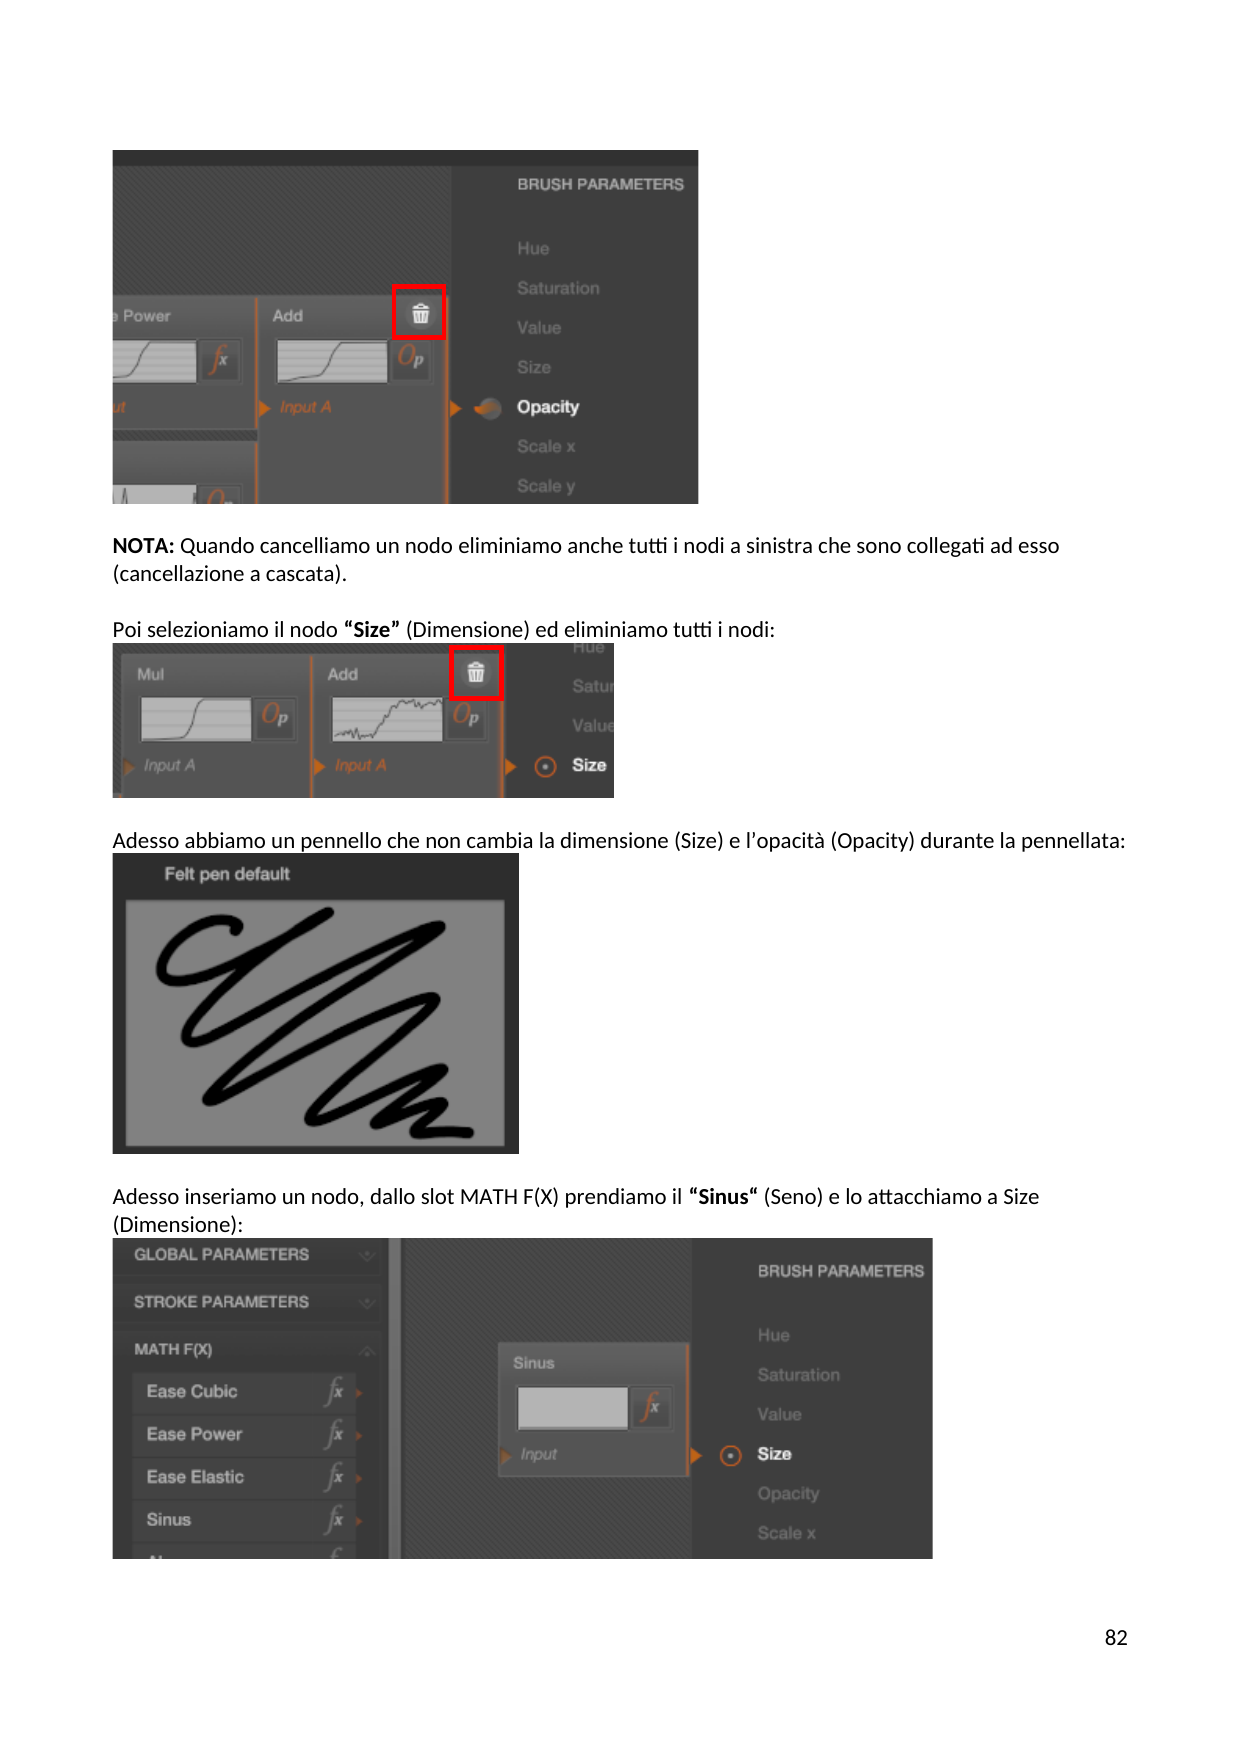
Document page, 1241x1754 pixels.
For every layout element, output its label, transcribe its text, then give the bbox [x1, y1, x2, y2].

text Adesso inseriamo un nodo, dallo slot MATH F(X) prendiamo il “Sinus“ (Seno) e lo attacchiamo a Size (Dimensione): [112, 1182, 1128, 1238]
picture [112, 1238, 933, 1559]
picture [112, 150, 699, 504]
text NOTA: Quando cancelliamo un nodo eliminiamo anche tutti i nodi a sinistra che sono collegati ad esso (cancellazione a cascata). [112, 531, 1128, 587]
picture [112, 853, 519, 1154]
text Adesso abbiamo un pennello che non cambia la dimensione (Size) e l’opacità (Opacity) durante la pennellata: [112, 826, 1128, 854]
text Poi selezioniamo il nodo “Size” (Dimensione) ed eliminiamo tutti i nodi: [112, 615, 1128, 643]
picture [112, 643, 614, 798]
